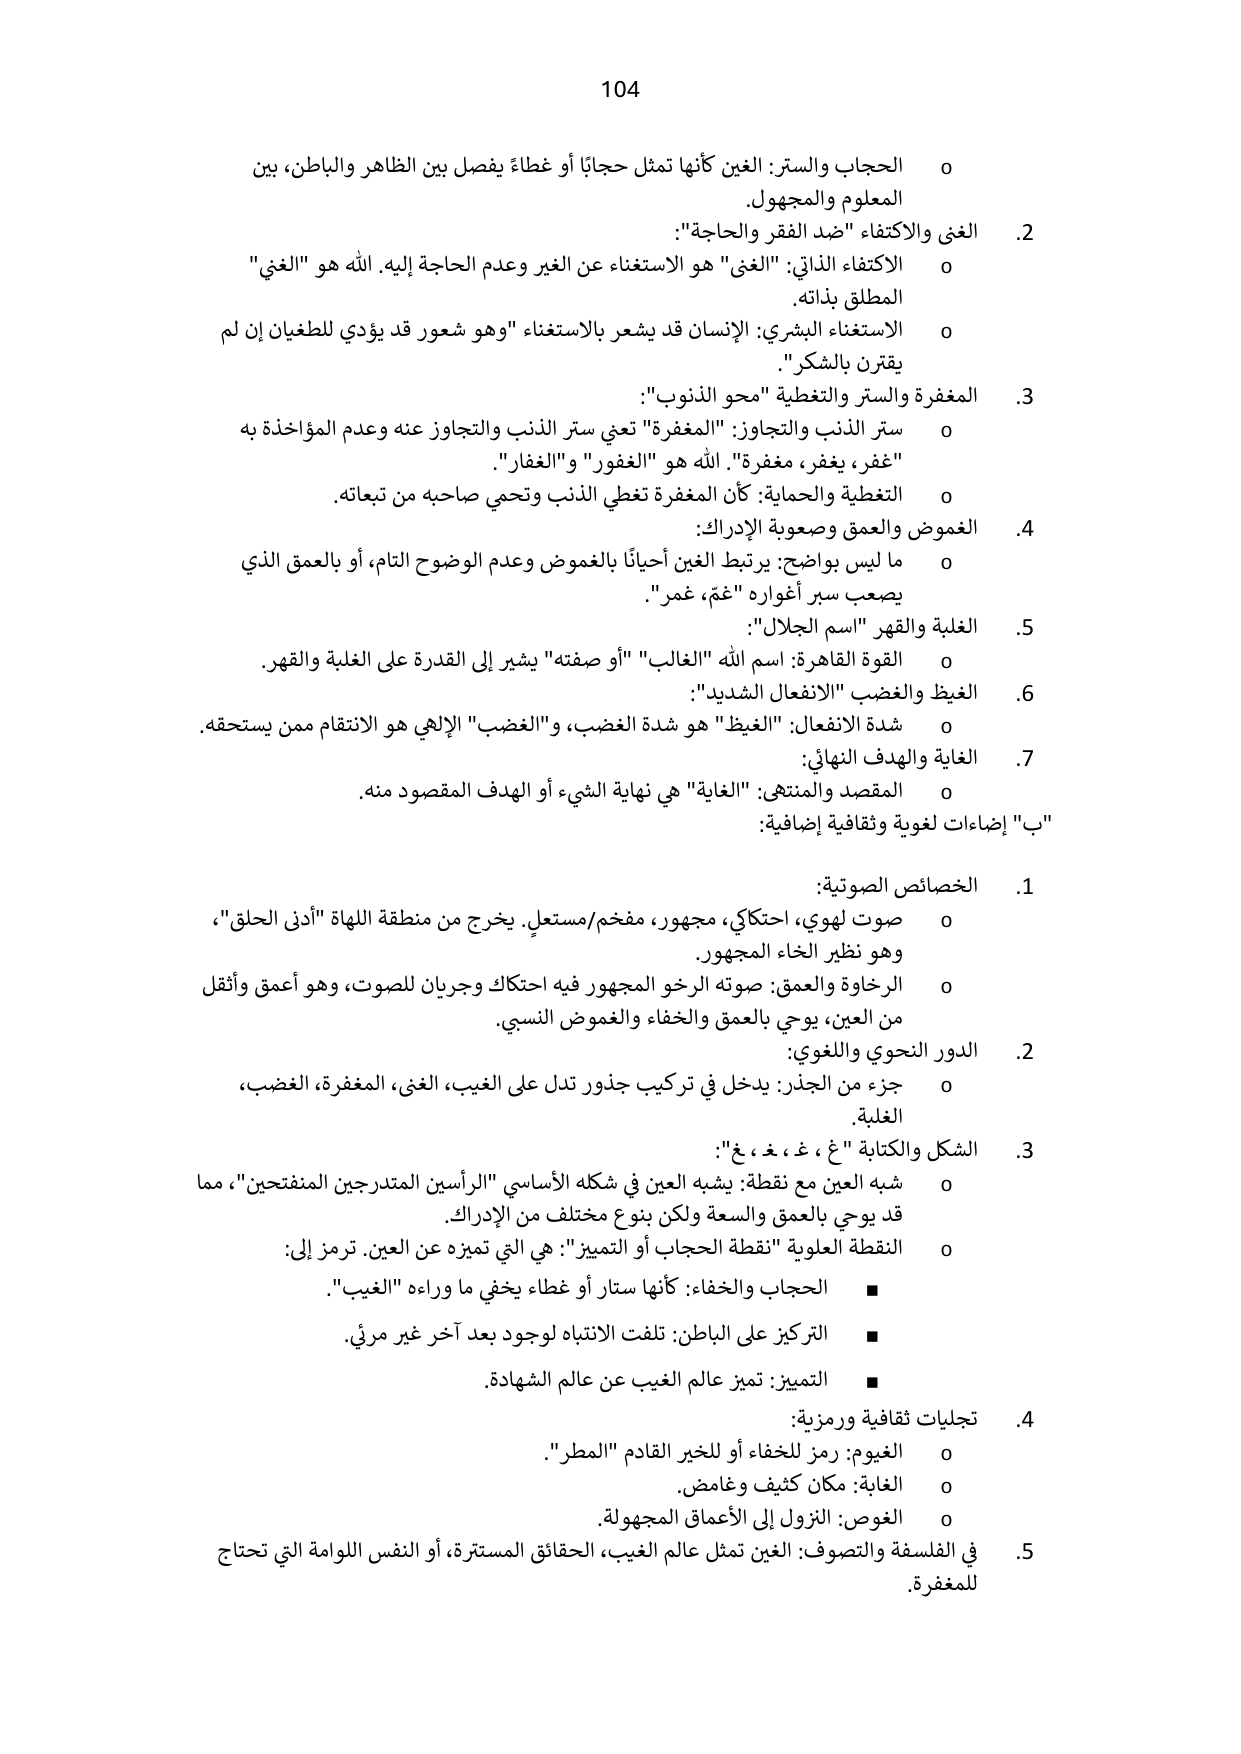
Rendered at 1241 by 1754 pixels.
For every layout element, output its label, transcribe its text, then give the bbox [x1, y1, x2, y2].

list الشكل والكتابة "غ ، غـ ، ـغـ ، ـغ": [187, 1134, 1015, 1164]
text "ب" إضاءات لغوية وثقافية إضافية: [187, 808, 1053, 839]
list الحجاب والستر: الغين كأنها تمثل حجابًا أو غطاءً يفصل بين الظاهر والباطن، بين المعلوم والمجهول. [187, 150, 940, 213]
list الغنى والاكتفاء "ضد الفقر والحاجة": [187, 216, 1015, 246]
list في الفلسفة والتصوف: الغين تمثل عالم الغيب، الحقائق المستترة، أو النفس اللوامة التي تحتاج للمغفرة. [187, 1535, 1015, 1599]
list الغابة: مكان كثيف وغامض. [187, 1469, 940, 1500]
list الغلبة والقهر "اسم الجلال": [187, 611, 1015, 641]
list الخصائص الصوتية: [187, 870, 1015, 901]
list الاكتفاء الذاتي: "الغنى" هو الاستغناء عن الغير وعدم الحاجة إليه. الله هو "الغني" المطلق بذاته. [187, 249, 940, 312]
list الغاية والهدف النهائي: [187, 742, 1015, 773]
list التغطية والحماية: كأن المغفرة تغطي الذنب وتحمي صاحبه من تبعاته. [187, 479, 940, 510]
list القوة القاهرة: اسم الله "الغالب" "أو صفته" يشير إلى القدرة على الغلبة والقهر. [187, 644, 940, 674]
list الغوص: النزول إلى الأعماق المجهولة. [187, 1502, 940, 1533]
list ستر الذنب والتجاوز: "المغفرة" تعني ستر الذنب والتجاوز عنه وعدم المؤاخذة به "غفر، يغفر، مغفرة". الله هو "الغفور" و"الغفار". [187, 413, 940, 477]
list المغفرة والستر والتغطية "محو الذنوب": [187, 380, 1015, 411]
list الغيوم: رمز للخفاء أو للخير القادم "المطر". [187, 1436, 940, 1467]
list الاستغناء البشري: الإنسان قد يشعر بالاستغناء "وهو شعور قد يؤدي للطغيان إن لم يقترن بالشكر". [187, 314, 940, 378]
list ما ليس بواضح: يرتبط الغين أحيانًا بالغموض وعدم الوضوح التام، أو بالعمق الذي يصعب سبر أغواره "غمّ، غمر". [187, 545, 940, 608]
list صوت لهوي، احتكاكي، مجهور، مفخم/مستعلٍ. يخرج من منطقة اللهاة "أدنى الحلق"، وهو نظير الخاء المجهور. [187, 903, 940, 967]
list الدور النحوي واللغوي: [187, 1035, 1015, 1066]
list الحجاب والخفاء: كأنها ستار أو غطاء يخفي ما وراءه "الغيب". [187, 1265, 865, 1308]
list التركيز على الباطن: تلفت الانتباه لوجود بعد آخر غير مرئي. [187, 1311, 865, 1354]
list التمييز: تميز عالم الغيب عن عالم الشهادة. [187, 1357, 865, 1400]
list المقصد والمنتهى: "الغاية" هي نهاية الشيء أو الهدف المقصود منه. [187, 775, 940, 806]
list الغموض والعمق وصعوبة الإدراك: [187, 512, 1015, 543]
list تجليات ثقافية ورمزية: [187, 1403, 1015, 1434]
list شبه العين مع نقطة: يشبه العين في شكله الأساسي "الرأسين المتدرجين المنفتحين"، مما قد يوحي بالعمق والسعة ولكن بنوع مختلف من الإدراك. [187, 1167, 940, 1230]
list الرخاوة والعمق: صوته الرخو المجهور فيه احتكاك وجريان للصوت، وهو أعمق وأثقل من العين، يوحي بالعمق والخفاء والغموض النسبي. [187, 969, 940, 1033]
list النقطة العلوية "نقطة الحجاب أو التمييز": هي التي تميزه عن العين. ترمز إلى: [187, 1232, 940, 1263]
list جزء من الجذر: يدخل في تركيب جذور تدل على الغيب، الغنى، المغفرة، الغضب، الغلبة. [187, 1068, 940, 1131]
list الغيظ والغضب "الانفعال الشديد": [187, 677, 1015, 707]
list شدة الانفعال: "الغيظ" هو شدة الغضب، و"الغضب" الإلهي هو الانتقام ممن يستحقه. [187, 709, 940, 740]
